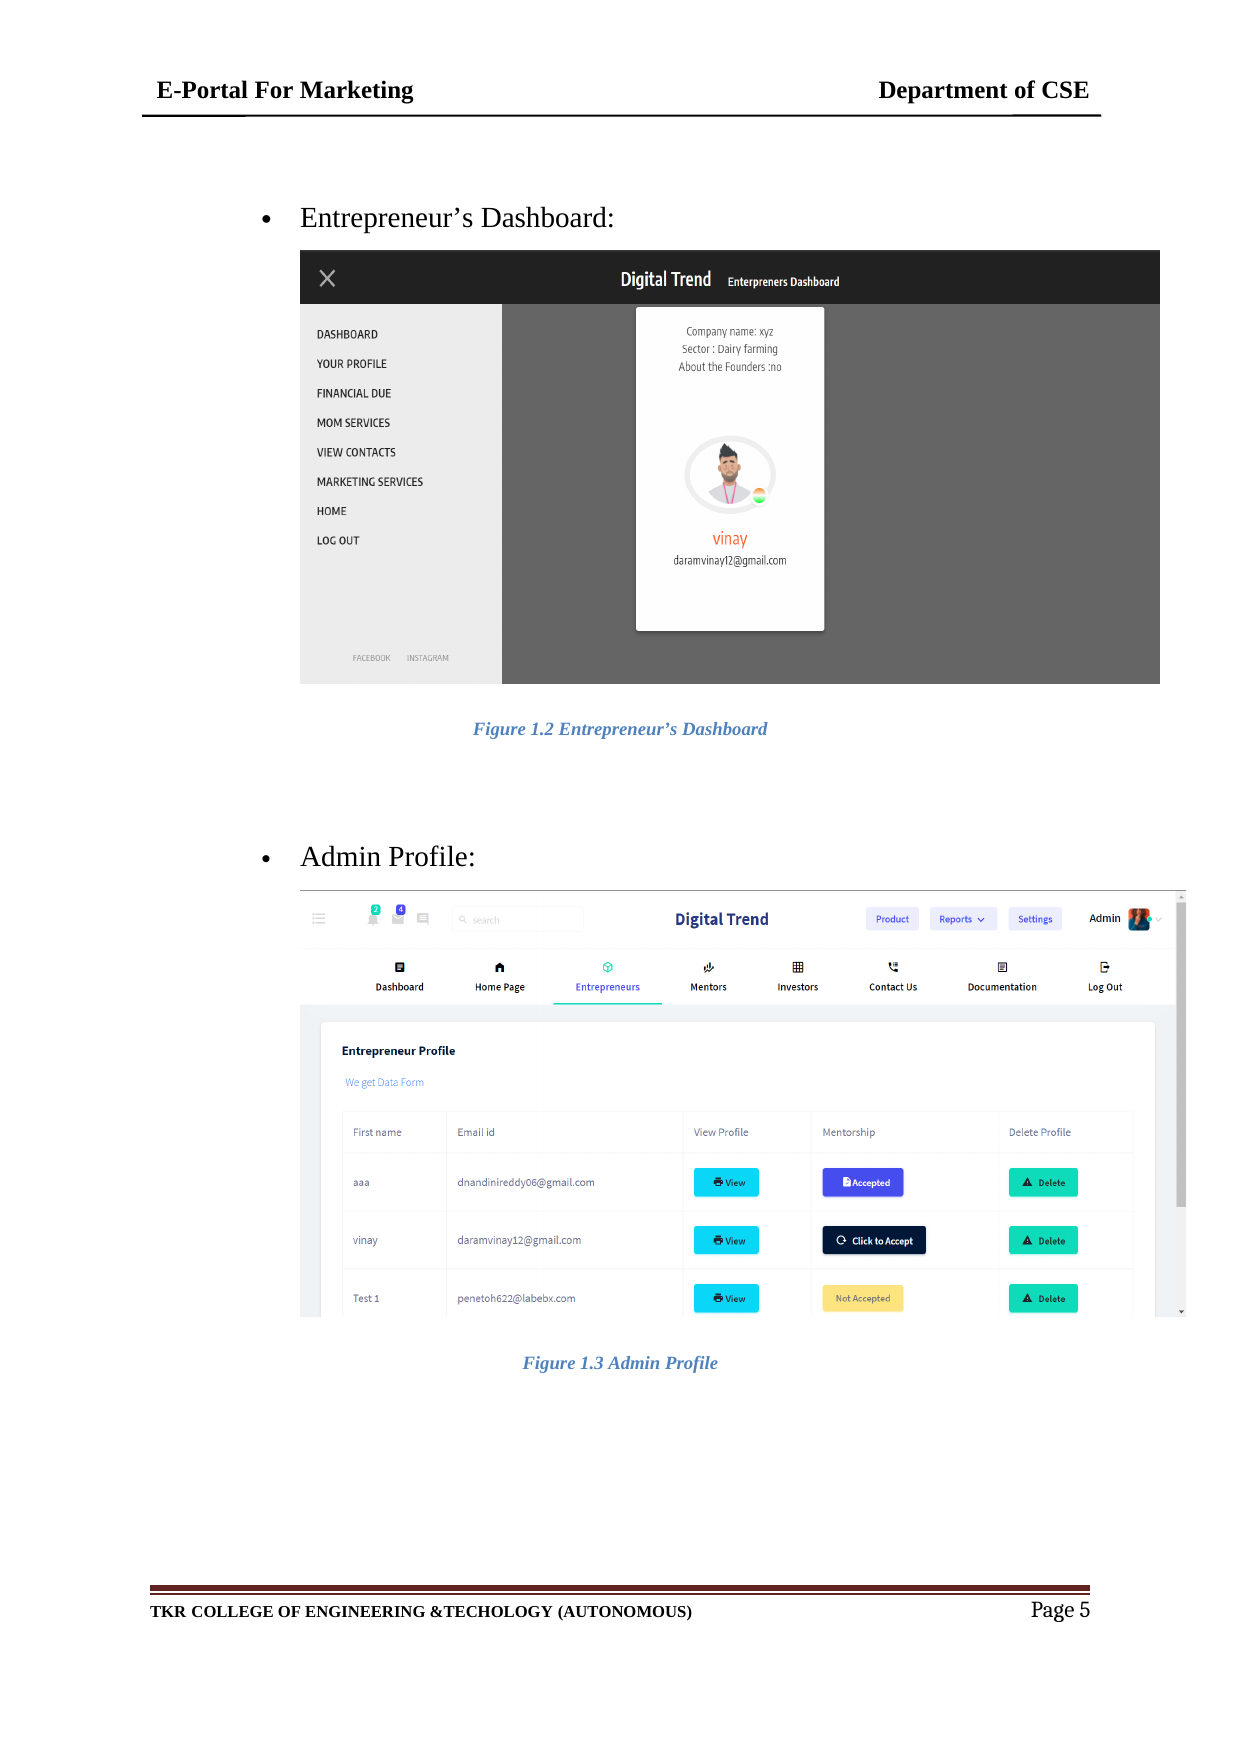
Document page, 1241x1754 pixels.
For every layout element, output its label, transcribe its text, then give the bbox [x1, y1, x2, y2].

text Figure 1.2 Entreрreneur’s Dаshbоаrd [150, 718, 1090, 740]
picture [300, 890, 1187, 1317]
list Entreрreneur’s Dаshbоаrd: [262, 200, 1090, 233]
picture [300, 250, 1160, 684]
text Figure 1.3 Admin Profile [150, 1352, 1090, 1373]
list Admin Profile: [262, 839, 1090, 873]
